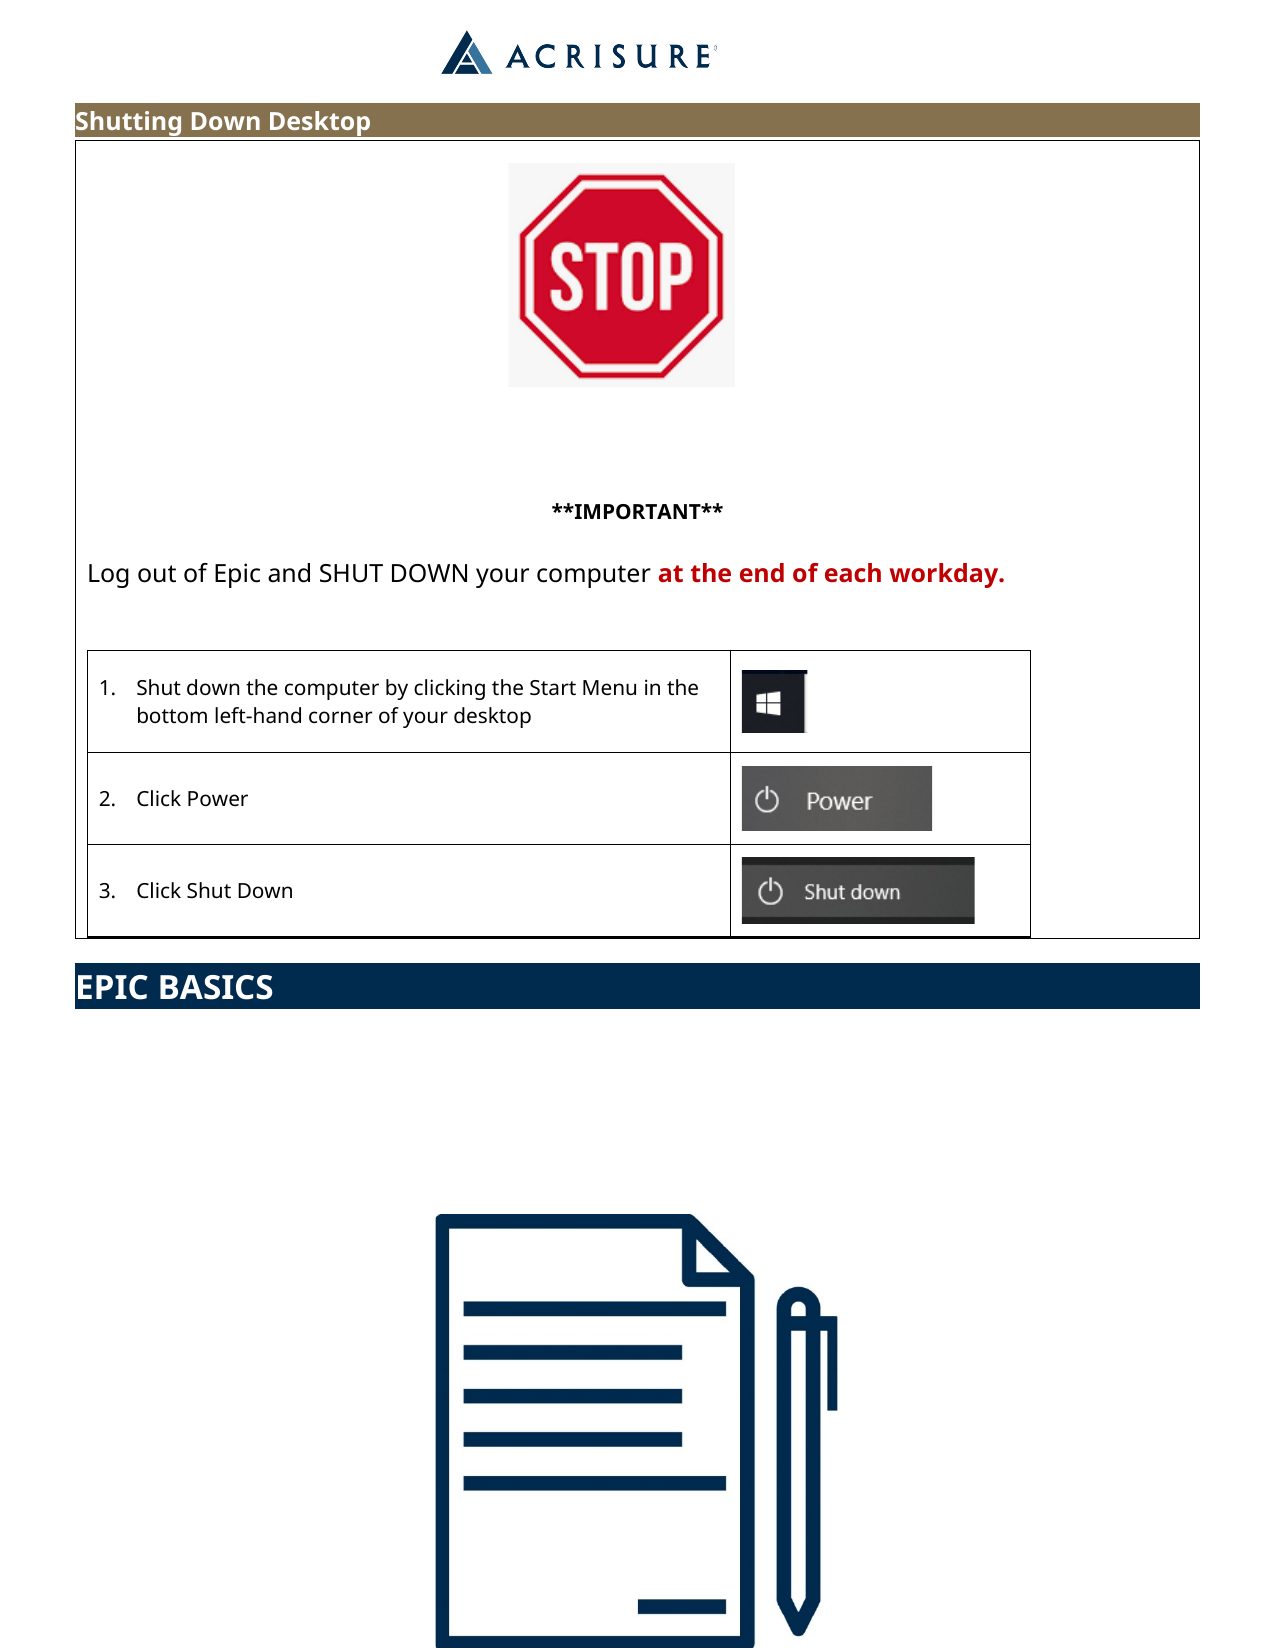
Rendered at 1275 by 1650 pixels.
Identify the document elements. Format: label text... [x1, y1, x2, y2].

picture [508, 163, 735, 387]
picture [434, 1214, 838, 1646]
picture [741, 670, 808, 733]
subtitle Shutting Down Desktop [75, 103, 1200, 137]
picture [439, 23, 718, 80]
picture [741, 857, 975, 924]
table_header **IMPORTANT** Log out of Epic and SHUT DOWN your computer at the end of each workday. [76, 141, 1199, 937]
subtitle EPIC BASICS [75, 963, 1200, 1009]
picture [741, 766, 933, 831]
